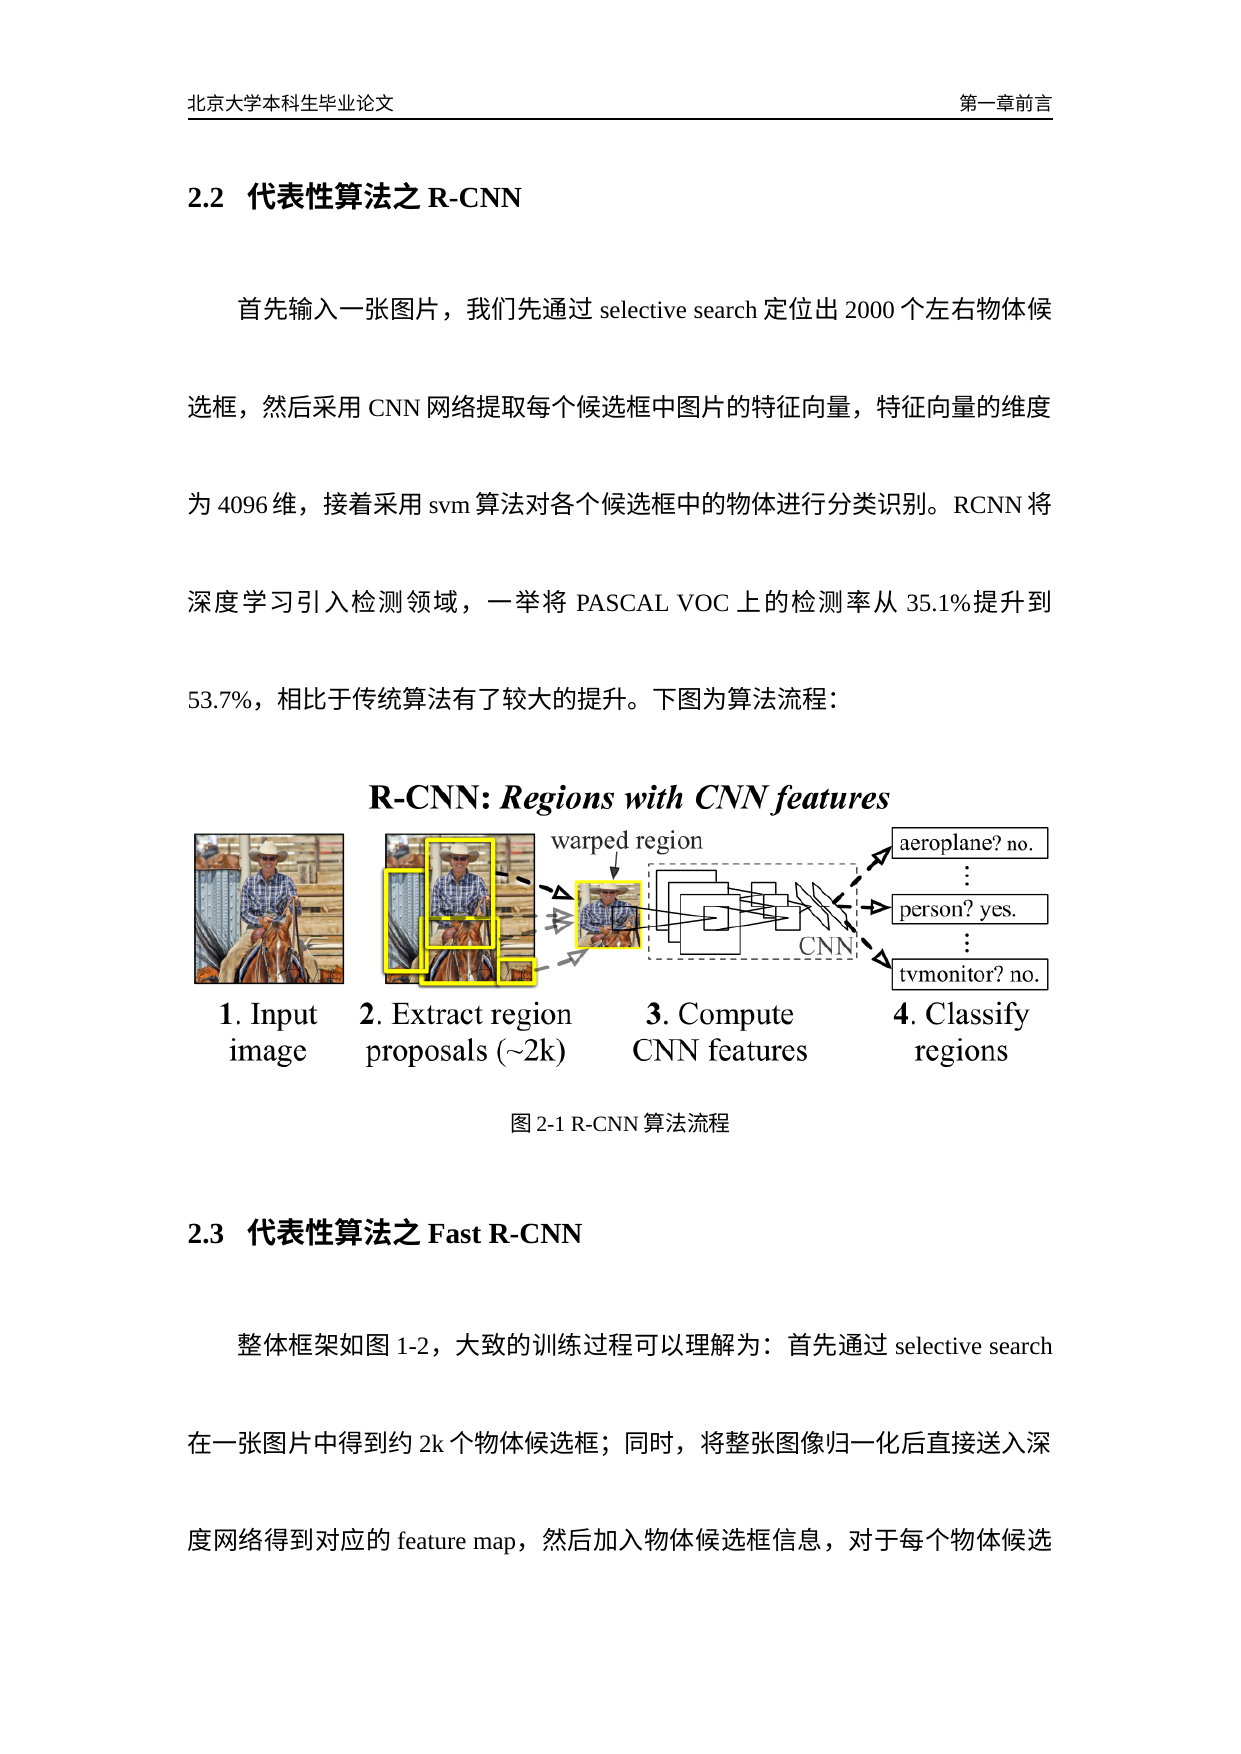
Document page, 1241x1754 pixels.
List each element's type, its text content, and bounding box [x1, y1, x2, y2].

subtitle 代表性算法之R-CNN [187, 162, 1053, 227]
subtitle 代表性算法之Fast R-CNN [187, 1198, 1053, 1263]
text 图2-1 R-CNN算法流程 [187, 1106, 1053, 1138]
text 首先输入一张图片，我们先通过selective search定位出2000个左右物体候选框，然后采用CNN网络提取每个候选框中图片的特征向量，特征向量的维度为4096维，接着采用svm算法对各个候选框中的物体进行分类识别。RCNN将深度学习引入检测领域，一举将PASCAL VOC上的检测率从35.1%提升到53.7%，相比于传统算法有了较大的提升。下图为算法流程： [187, 275, 1053, 730]
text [187, 1311, 1053, 1571]
picture [187, 772, 1053, 1082]
